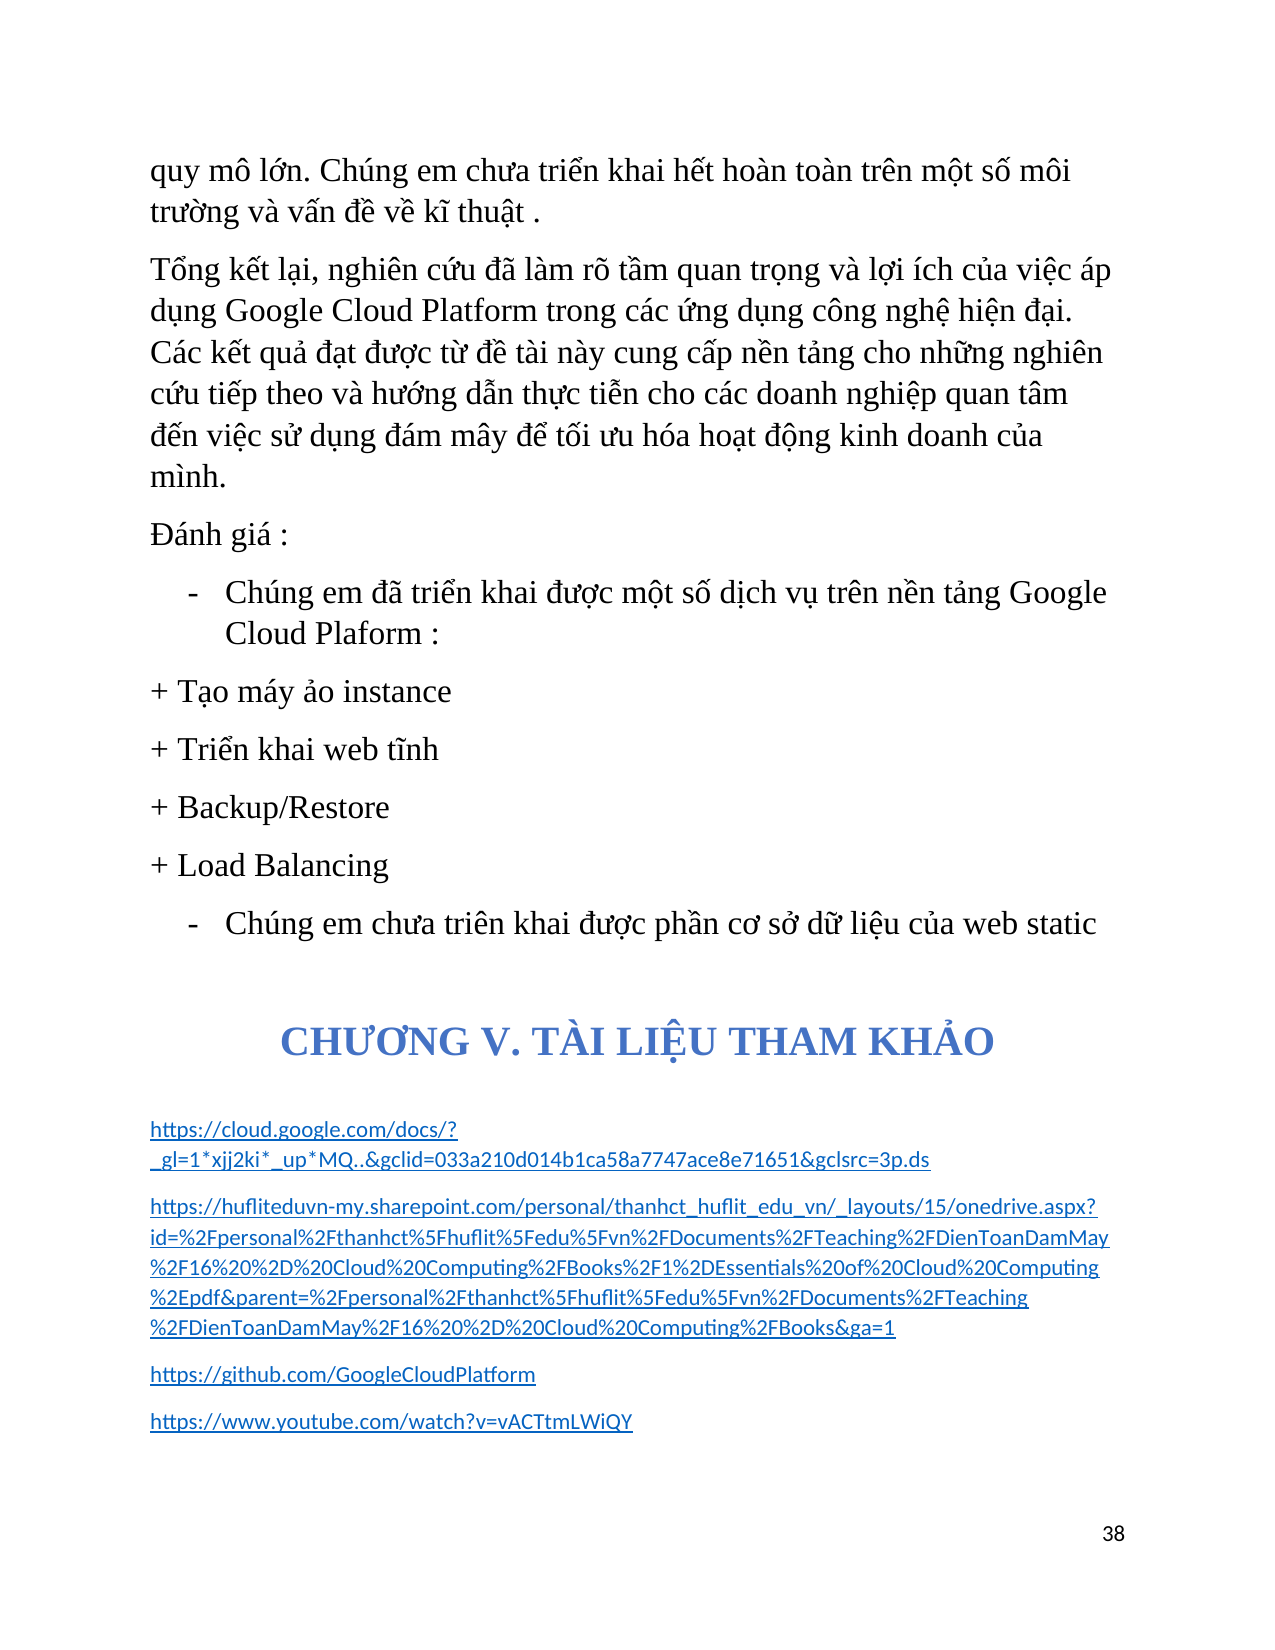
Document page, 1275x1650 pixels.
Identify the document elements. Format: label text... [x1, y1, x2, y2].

list Chúng em chưa triên khai được phần cơ sở dữ liệu của web static [187, 904, 1125, 942]
text https://cloud.google.com/docs/?_gl=1*xjj2ki*_up*MQ..&gclid=033a210d014b1ca58a7747ace8e71651&gclsrc=3p.ds [150, 1115, 1125, 1174]
text + Backup/Restore [150, 788, 1125, 826]
list Chúng em đã triển khai được một số dịch vụ trên nền tảng Google Cloud Plaform : [187, 572, 1125, 652]
text https://github.com/GoogleCloudPlatform [150, 1360, 1125, 1388]
text Đánh giá : [150, 514, 1125, 552]
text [150, 150, 1125, 230]
text https://hufliteduvn-my.sharepoint.com/personal/thanhct_huflit_edu_vn/_layouts/15/onedrive.aspx?id=%2Fpersonal%2Fthanhct%5Fhuflit%5Fedu%5Fvn%2FDocuments%2FTeaching%2FDienToanDamMay%2F16%20%2D%20Cloud%20Computing%2FBooks%2F1%2DEssentials%20of%20Cloud%20Computing%2Epdf&parent=%2Fpersonal%2Fthanhct%5Fhuflit%5Fedu%5Fvn%2FDocuments%2FTeaching%2FDienToanDamMay%2F16%20%2D%20Cloud%20Computing%2FBooks&ga=1 [150, 1192, 1125, 1341]
text + Tạo máy ảo instance [150, 672, 1125, 710]
subtitle CHƯƠNG V. TÀI LIỆU THAM KHẢO [150, 1017, 1125, 1065]
text Tổng kết lại, nghiên cứu đã làm rõ tầm quan trọng và lợi ích của việc áp dụng Google Cloud Platform trong các ứng dụng công nghệ hiện đại. Các kết quả đạt được từ đề tài này cung cấp nền tảng cho những nghiên cứu tiếp theo và hướng dẫn thực tiễn cho các doanh nghiệp quan tâm đến việc sử dụng đám mây để tối ưu hóa hoạt động kinh doanh của mình. [150, 249, 1125, 494]
text https://www.youtube.com/watch?v=vACTtmLWiQY [150, 1407, 1125, 1435]
text + Load Balancing [150, 846, 1125, 884]
text + Triển khai web tĩnh [150, 729, 1125, 768]
